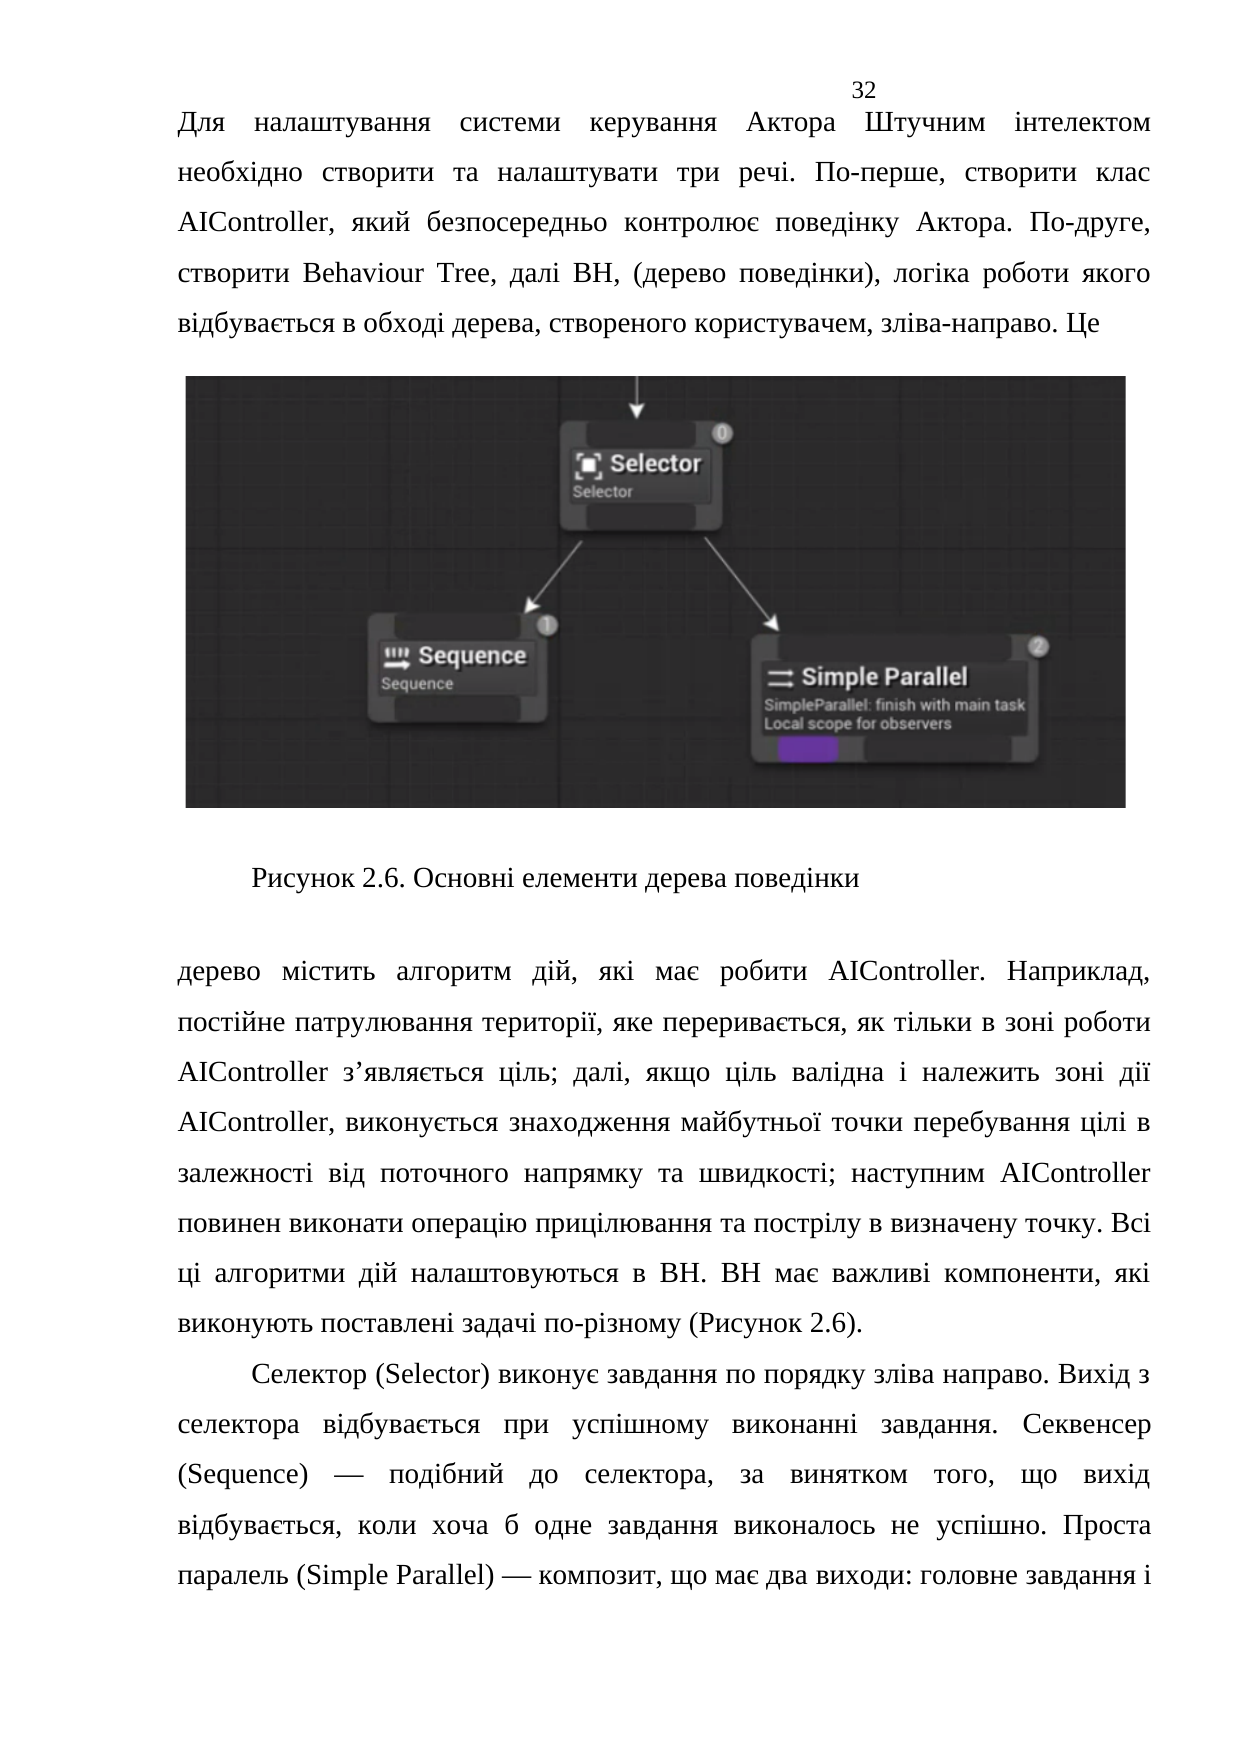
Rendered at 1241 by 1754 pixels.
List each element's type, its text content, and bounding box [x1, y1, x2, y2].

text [177, 1356, 1152, 1591]
picture [185, 376, 1126, 808]
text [177, 104, 1152, 338]
text дерево містить алгоритм дій, які має робити AIController. Наприклад, постійне патрулювання території, яке переривається, як тільки в зоні роботи AIController з’являється ціль; далі, якщо ціль валідна і належить зоні дії AIController, виконується знаходження майбутньої точки перебування цілі в залежності від поточного напрямку та швидкості; наступним AIController повинен виконати операцію прицілювання та пострілу в визначену точку. Всі ці алгоритми дій налаштовуються в BH. BH має важливі компоненти, які виконують поставлені задачі по-різному (Рисунок 2.6). [177, 953, 1152, 1339]
